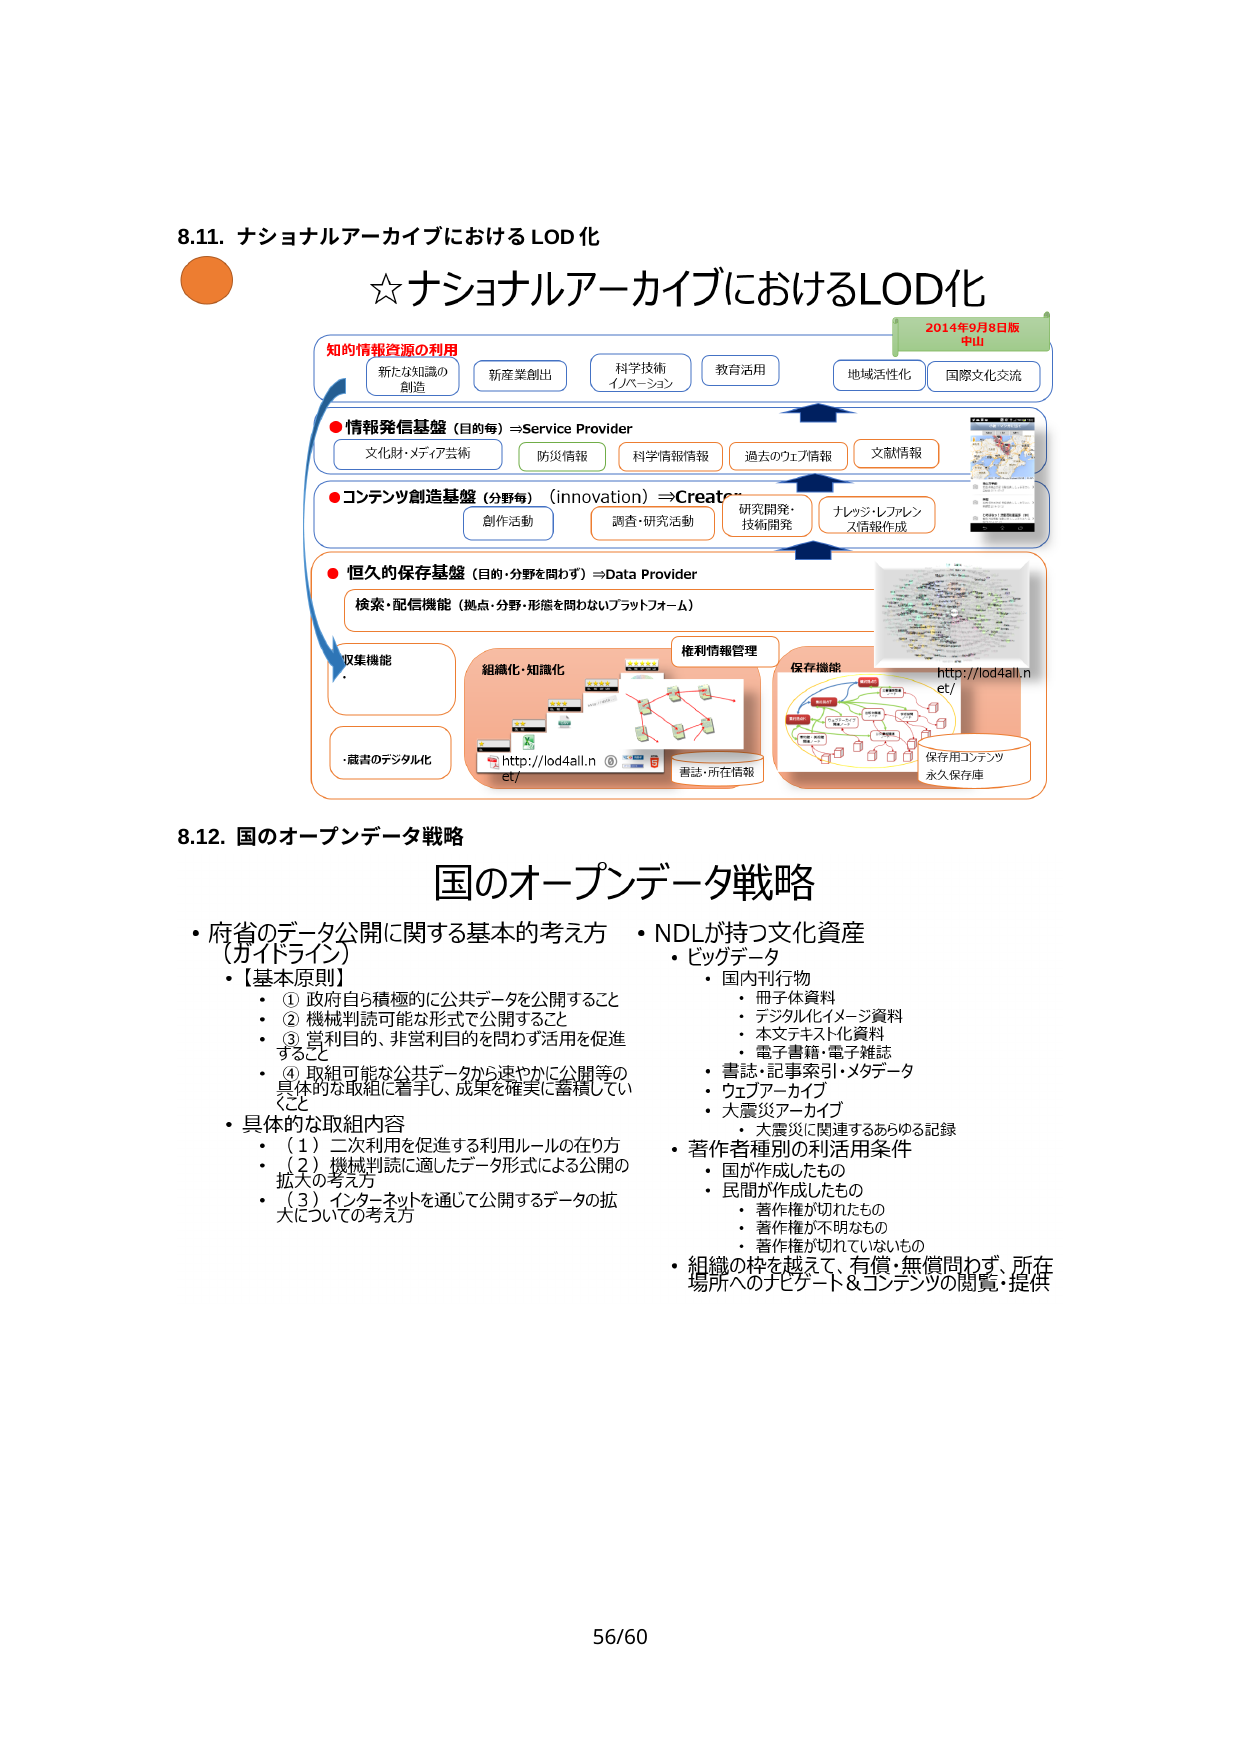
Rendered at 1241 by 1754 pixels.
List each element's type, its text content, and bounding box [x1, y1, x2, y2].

picture [177, 854, 1063, 1304]
subtitle ナショナルアーカイブにおけるLOD化 [177, 217, 1063, 254]
subtitle 国のオープンデータ戦略 [177, 817, 1063, 854]
picture [177, 254, 1063, 807]
